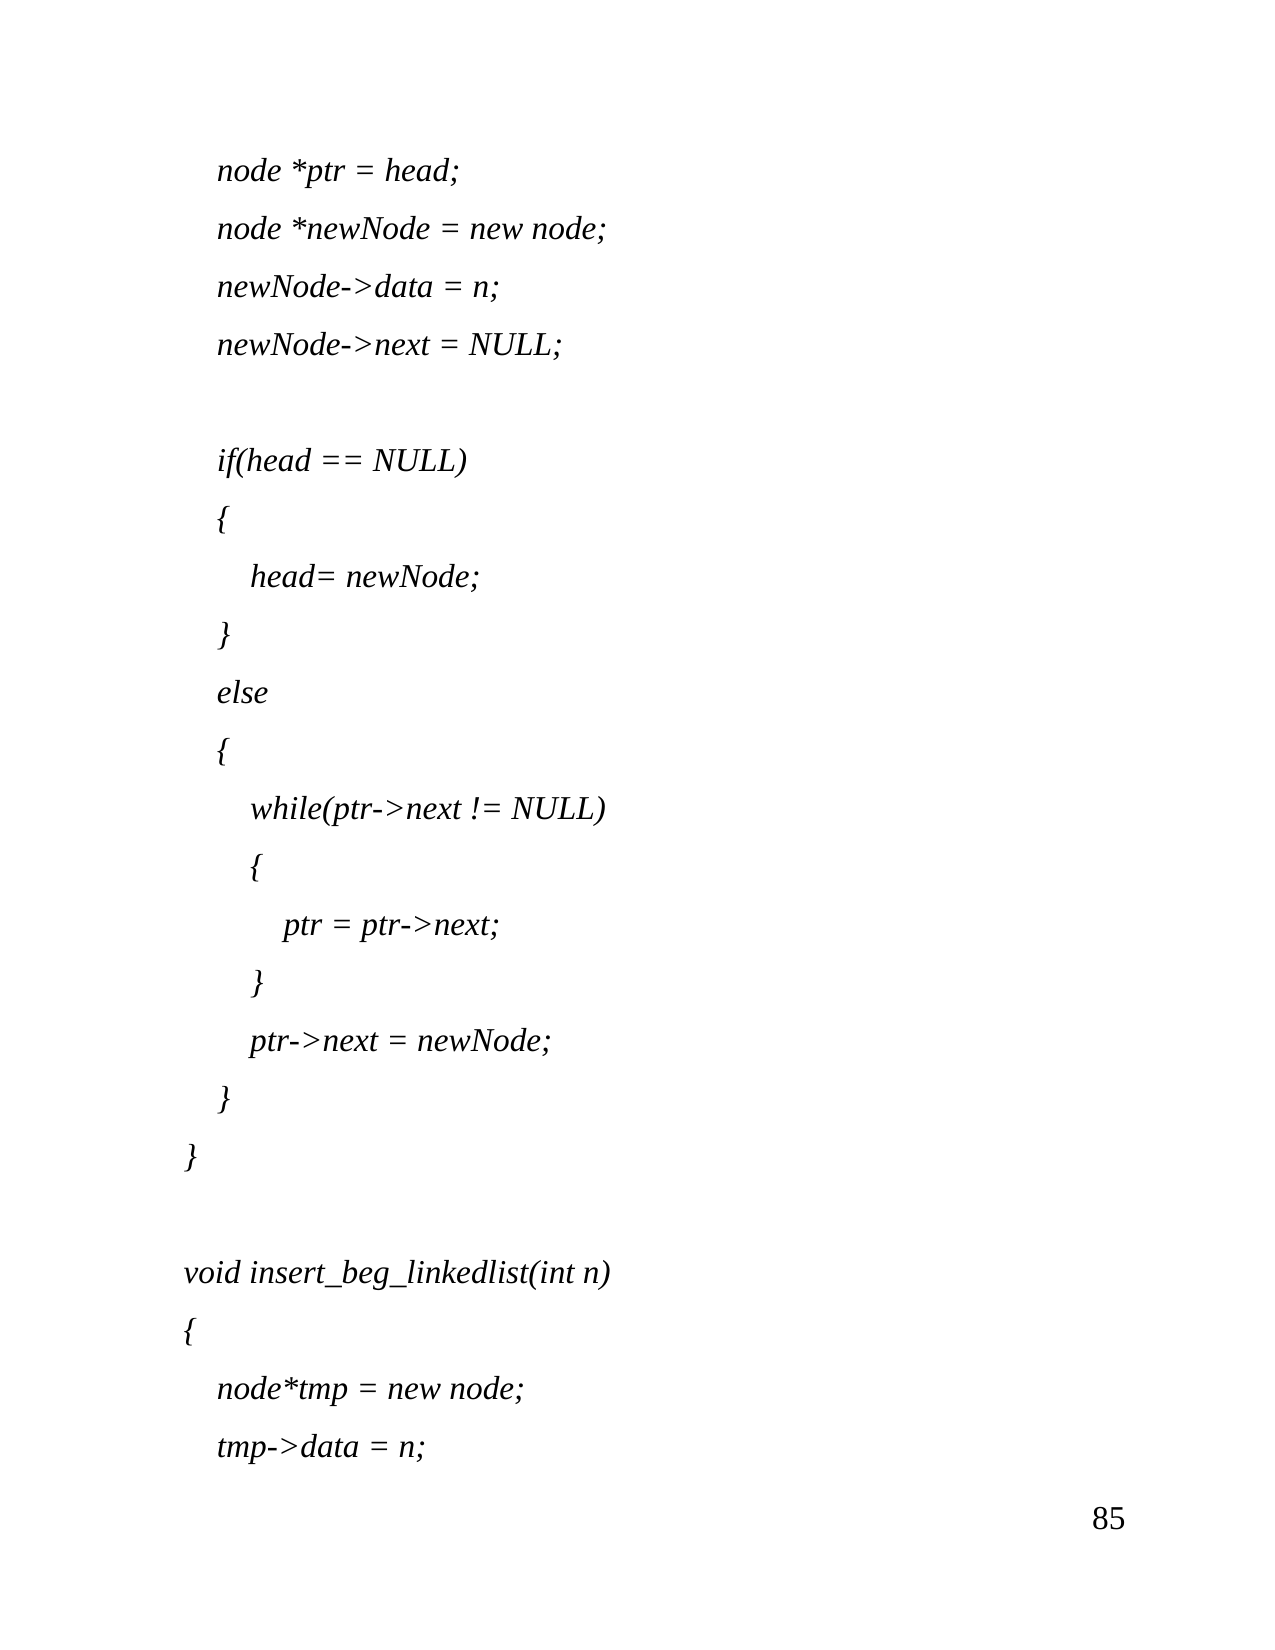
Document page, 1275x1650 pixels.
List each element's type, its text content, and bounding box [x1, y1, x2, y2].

text newNode->data = n; [150, 266, 1125, 304]
text tmp->data = n; [150, 1426, 1125, 1465]
text node *newNode = new node; [150, 208, 1125, 246]
text newNode->next = NULL; [150, 324, 1125, 362]
text head= newNode; [150, 556, 1125, 594]
text { [150, 498, 1125, 536]
text if(head == NULL) [150, 440, 1125, 478]
text } [150, 962, 1125, 1001]
text ptr = ptr->next; [150, 904, 1125, 943]
text } [150, 1136, 1125, 1175]
text } [150, 1078, 1125, 1117]
text node *ptr = head; [150, 150, 1125, 188]
text ptr->next = newNode; [150, 1020, 1125, 1059]
text { [150, 1310, 1125, 1349]
text while(ptr->next != NULL) [150, 788, 1125, 827]
text node*tmp = new node; [150, 1368, 1125, 1407]
text else [150, 672, 1125, 711]
text { [150, 846, 1125, 884]
text { [150, 730, 1125, 768]
text } [150, 614, 1125, 652]
text void insert_beg_linkedlist(int n) [150, 1252, 1125, 1291]
